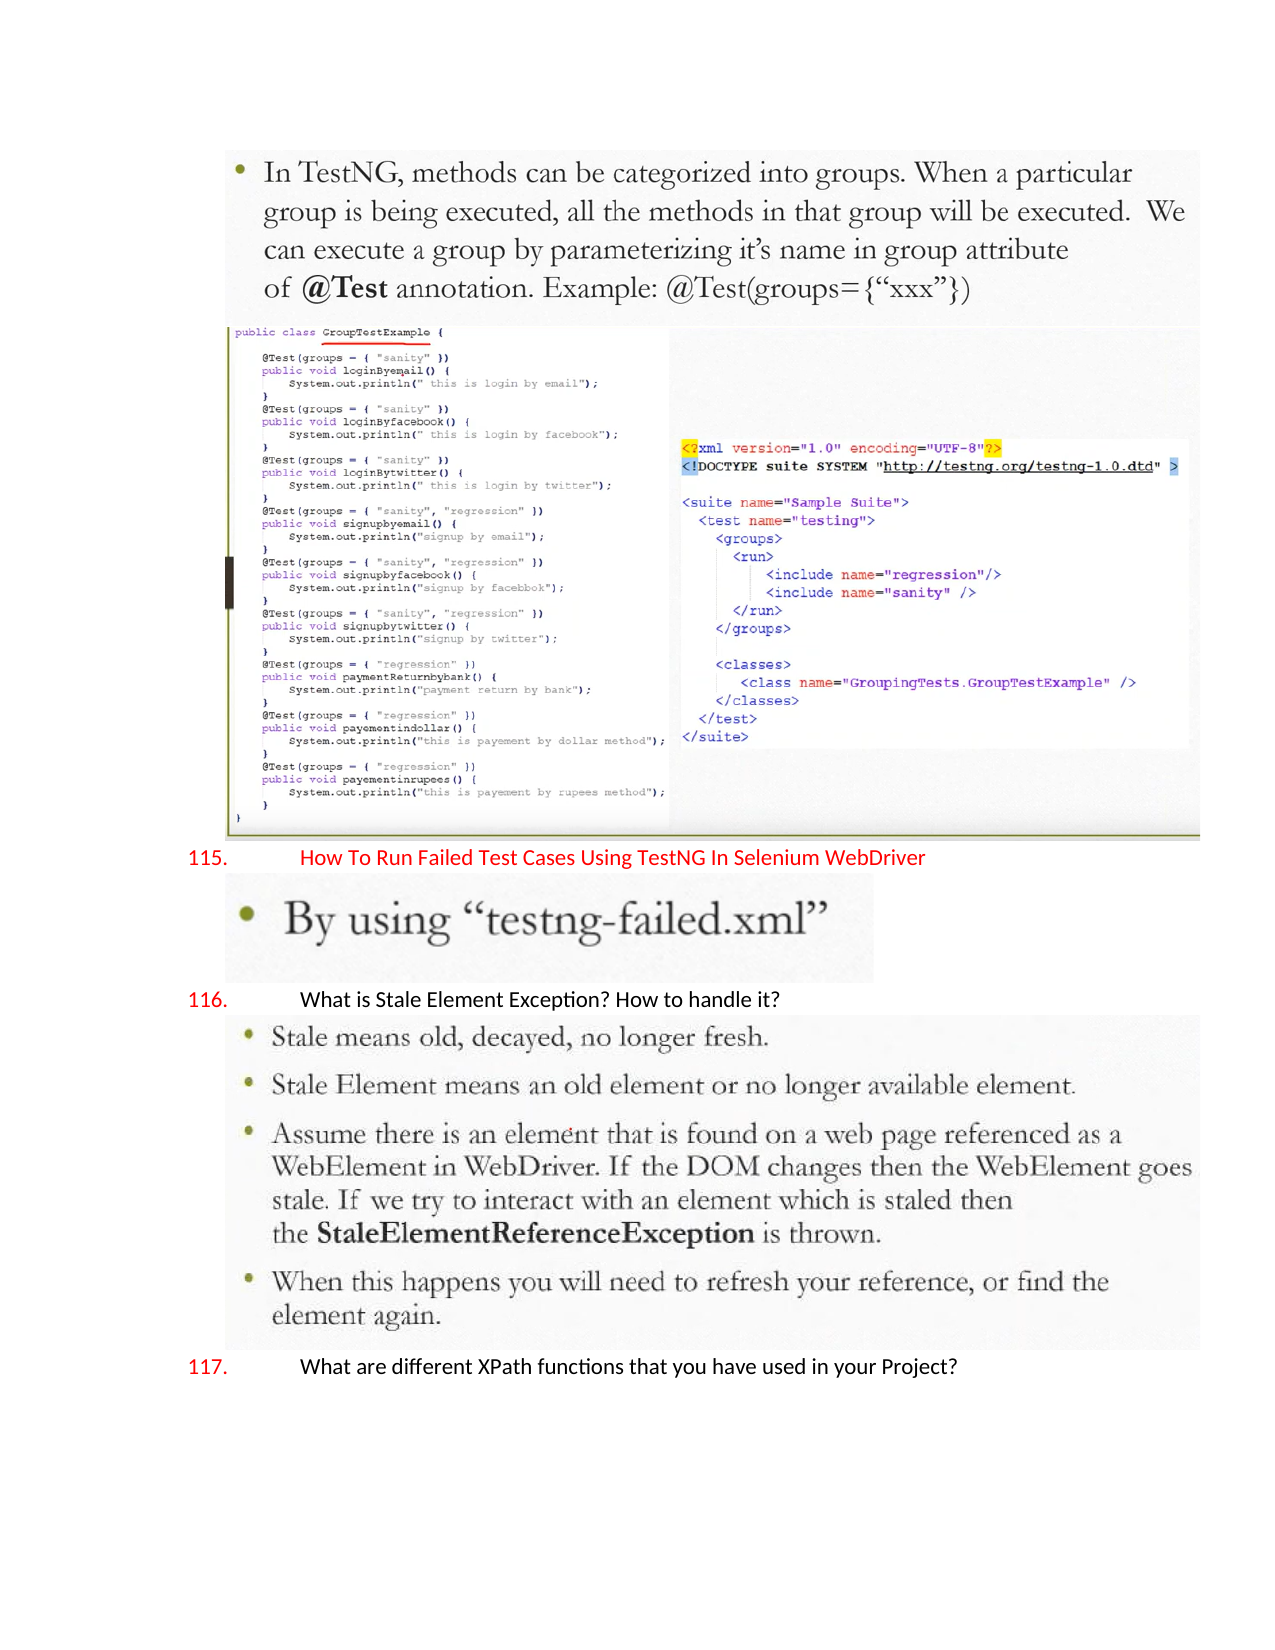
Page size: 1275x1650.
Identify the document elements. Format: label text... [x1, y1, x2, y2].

picture [225, 873, 874, 983]
list What is Stale Element Exception? How to handle it? [187, 985, 1125, 1013]
picture [225, 327, 1200, 841]
picture [225, 1015, 1200, 1350]
list How To Run Failed Test Cases Using TestNG In Selenium WebDriver [187, 843, 1125, 871]
list What are different XPath functions that you have used in your Project? [187, 1352, 1125, 1380]
picture [225, 150, 1200, 326]
